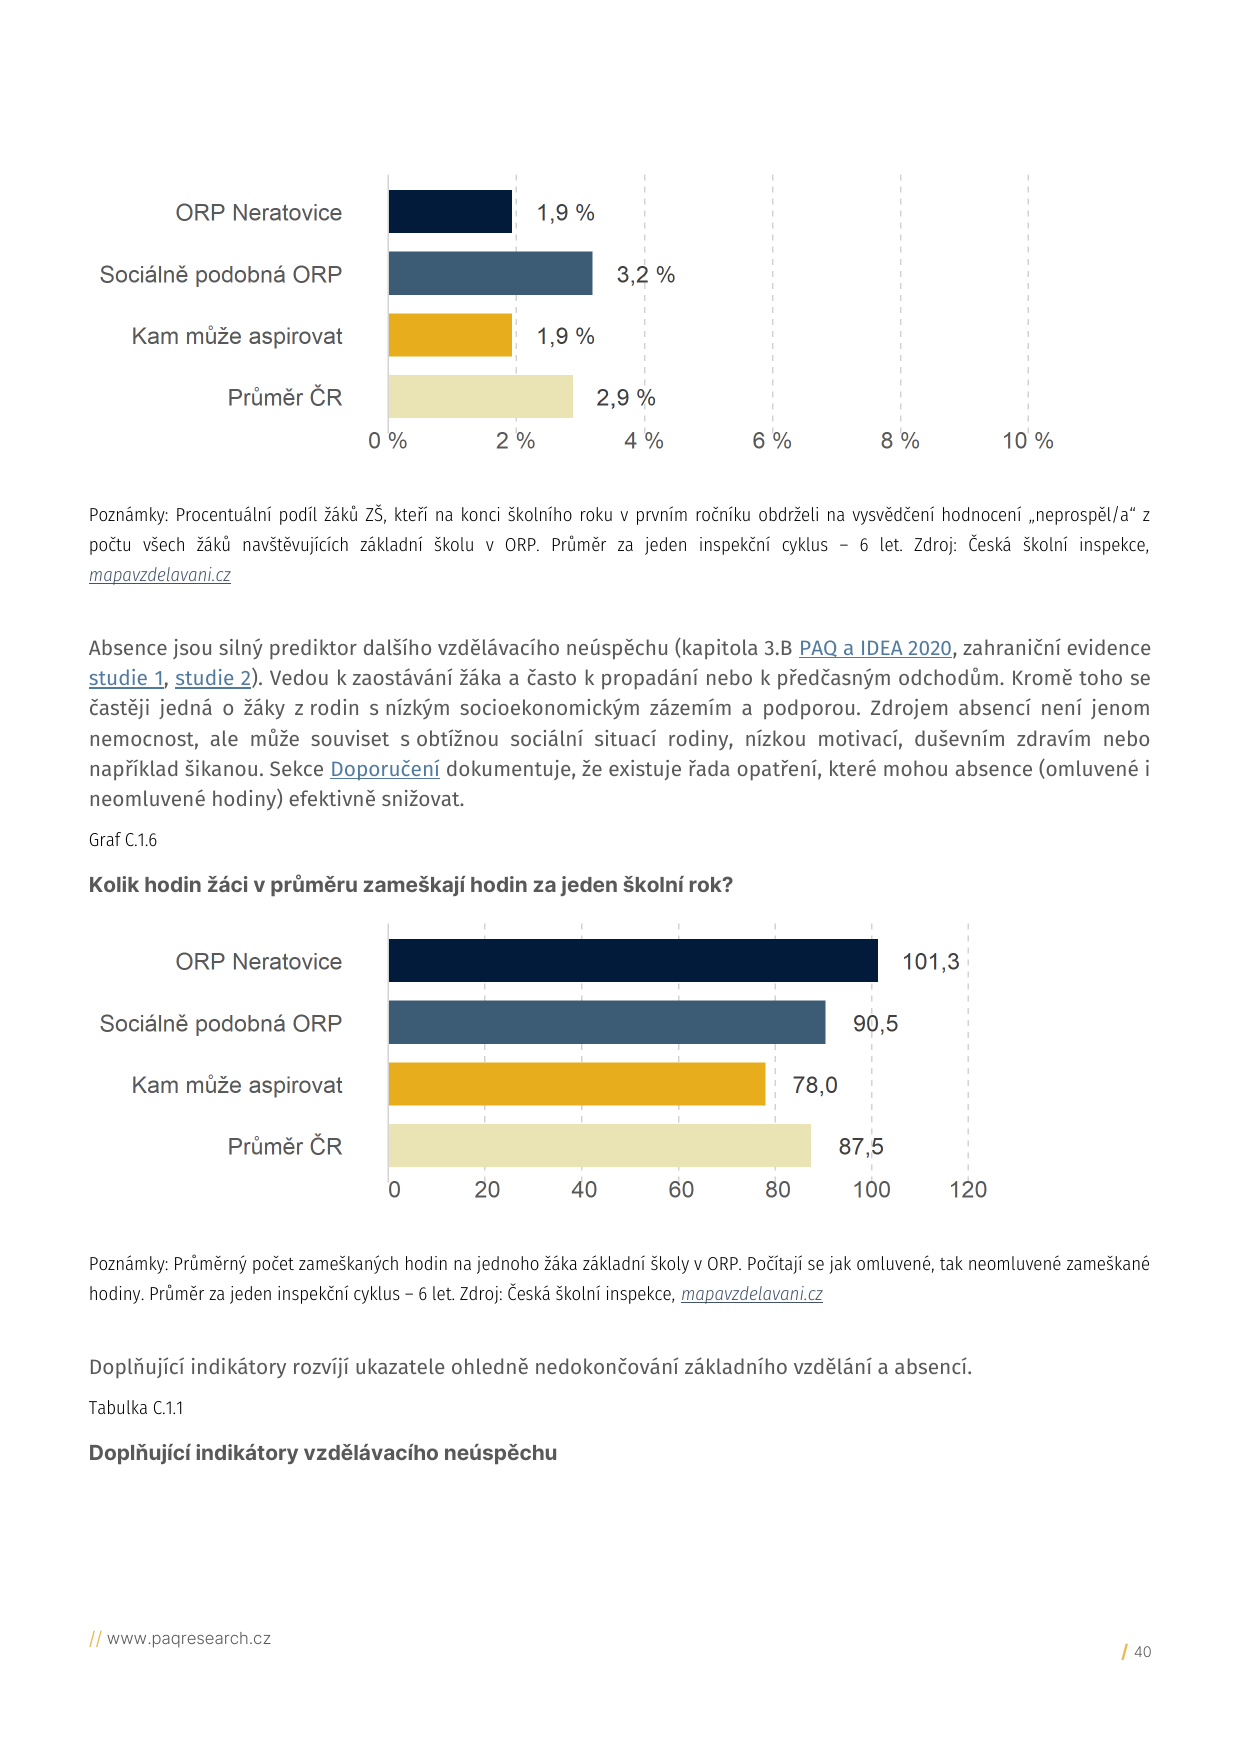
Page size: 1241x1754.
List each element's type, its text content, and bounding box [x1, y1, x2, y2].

text Kolik hodin žáci v průměru zameškají hodin za jeden školní rok? [89, 867, 1152, 897]
picture [88, 147, 1139, 480]
text Poznámky: Průměrný počet zameškaných hodin na jednoho žáka základní školy v ORP. Počítají se jak omluvené, tak neomluvené zameškané hodiny. Průměr za jeden inspekční cyklus – 6 let. Zdroj: Česká školní inspekce, mapavzdelavani.cz [89, 1245, 1152, 1306]
text Tabulka C.1.1 [89, 1397, 1152, 1419]
text Doplňující indikátory rozvíjí ukazatele ohledně nedokončování základního vzdělání a absencí. [89, 1350, 1152, 1380]
text Doplňující indikátory vzdělávacího neúspěchu [89, 1435, 1152, 1465]
text Graf C.1.6 [89, 828, 1152, 851]
text Absence jsou silný prediktor dalšího vzdělávacího neúspěchu (kapitola 3.B PAQ a IDEA 2020, zahraniční evidence studie 1, studie 2). Vedou k zaostávání žáka a často k propadání nebo k předčasným odchodům. Kromě toho se častěji jedná o žáky z rodin s nízkým socioekonomickým zázemím a podporou. Zdrojem absencí není jenom nemocnost, ale může souviset s obtížnou sociální situací rodiny, nízkou motivací, duševním zdravím nebo například šikanou. Sekce Doporučení dokumentuje, že existuje řada opatření, které mohou absence (omluvené i neomluvené hodiny) efektivně snižovat. [89, 631, 1152, 812]
text Poznámky: Procentuální podíl žáků ZŠ, kteří na konci školního roku v prvním ročníku obdrželi na vysvědčení hodnocení „neprospěl/a“ z počtu všech žáků navštěvujících základní školu v ORP. Průměr za jeden inspekční cyklus – 6 let. Zdroj: Česká školní inspekce, mapavzdelavani.cz [89, 496, 1152, 586]
picture [88, 897, 1139, 1229]
